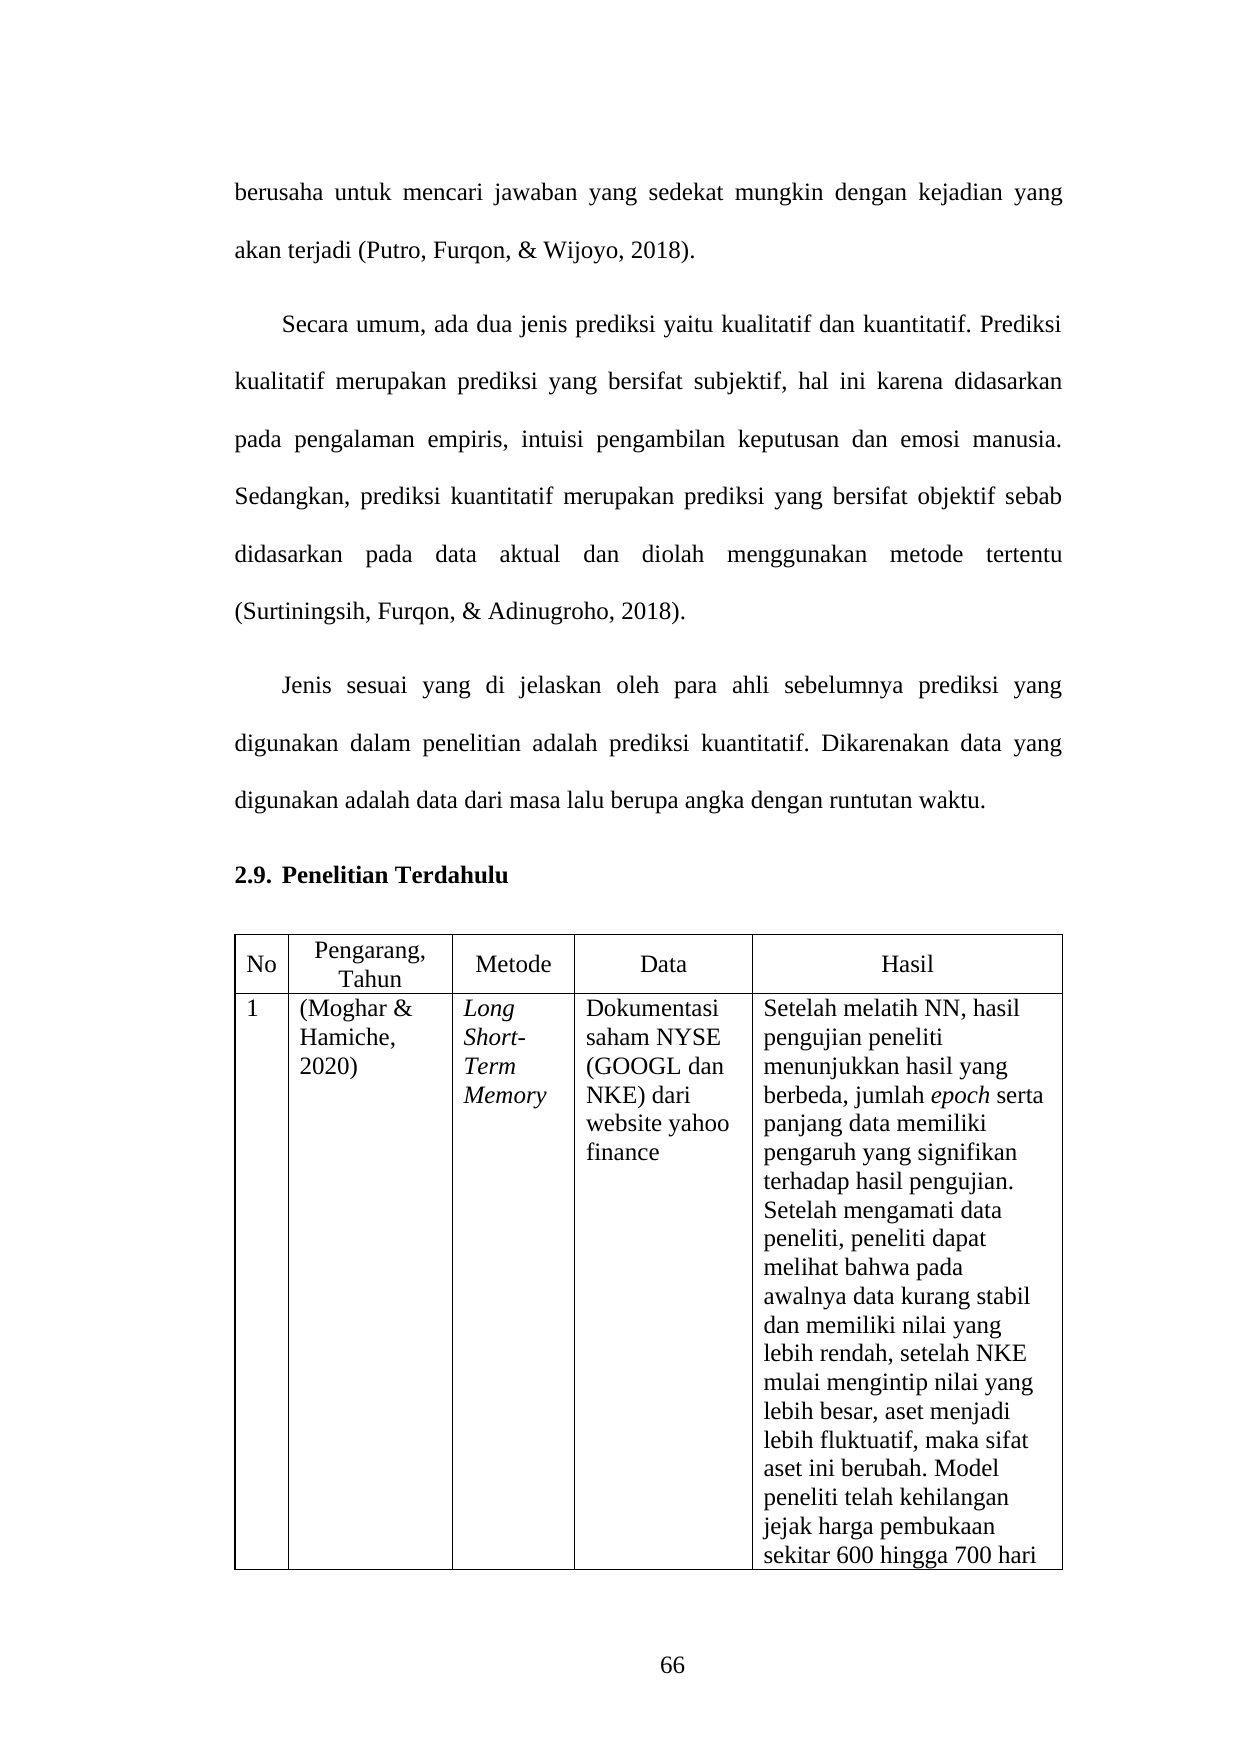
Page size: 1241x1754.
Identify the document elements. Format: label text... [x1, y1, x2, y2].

text Secara umum, ada dua jenis prediksi yaitu kualitatif dan kuantitatif. Prediksi kualitatif merupakan prediksi yang bersifat subjektif, hal ini karena didasarkan pada pengalaman empiris, intuisi pengambilan keputusan dan emosi manusia. Sedangkan, prediksi kuantitatif merupakan prediksi yang bersifat objektif sebab didasarkan pada data aktual dan diolah menggunakan metode tertentu . [234, 309, 1063, 625]
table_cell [453, 994, 574, 1568]
table_header Metode [453, 935, 574, 992]
table_header Hasil [753, 935, 1062, 992]
table_cell 1 [236, 994, 288, 1568]
table_header Data [575, 935, 752, 992]
table_header Pengarang, Tahun [289, 935, 452, 992]
table_header No [236, 935, 288, 992]
table_cell [289, 994, 452, 1568]
subtitle Penelitian Terdahulu [234, 860, 1063, 888]
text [234, 177, 1063, 263]
text Jenis sesuai yang di jelaskan oleh para ahli sebelumnya prediksi yang digunakan dalam penelitian adalah prediksi kuantitatif. Dikarenakan data yang digunakan adalah data dari masa lalu berupa angka dengan runtutan waktu. [234, 671, 1063, 814]
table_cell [575, 994, 752, 1568]
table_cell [753, 994, 1062, 1568]
